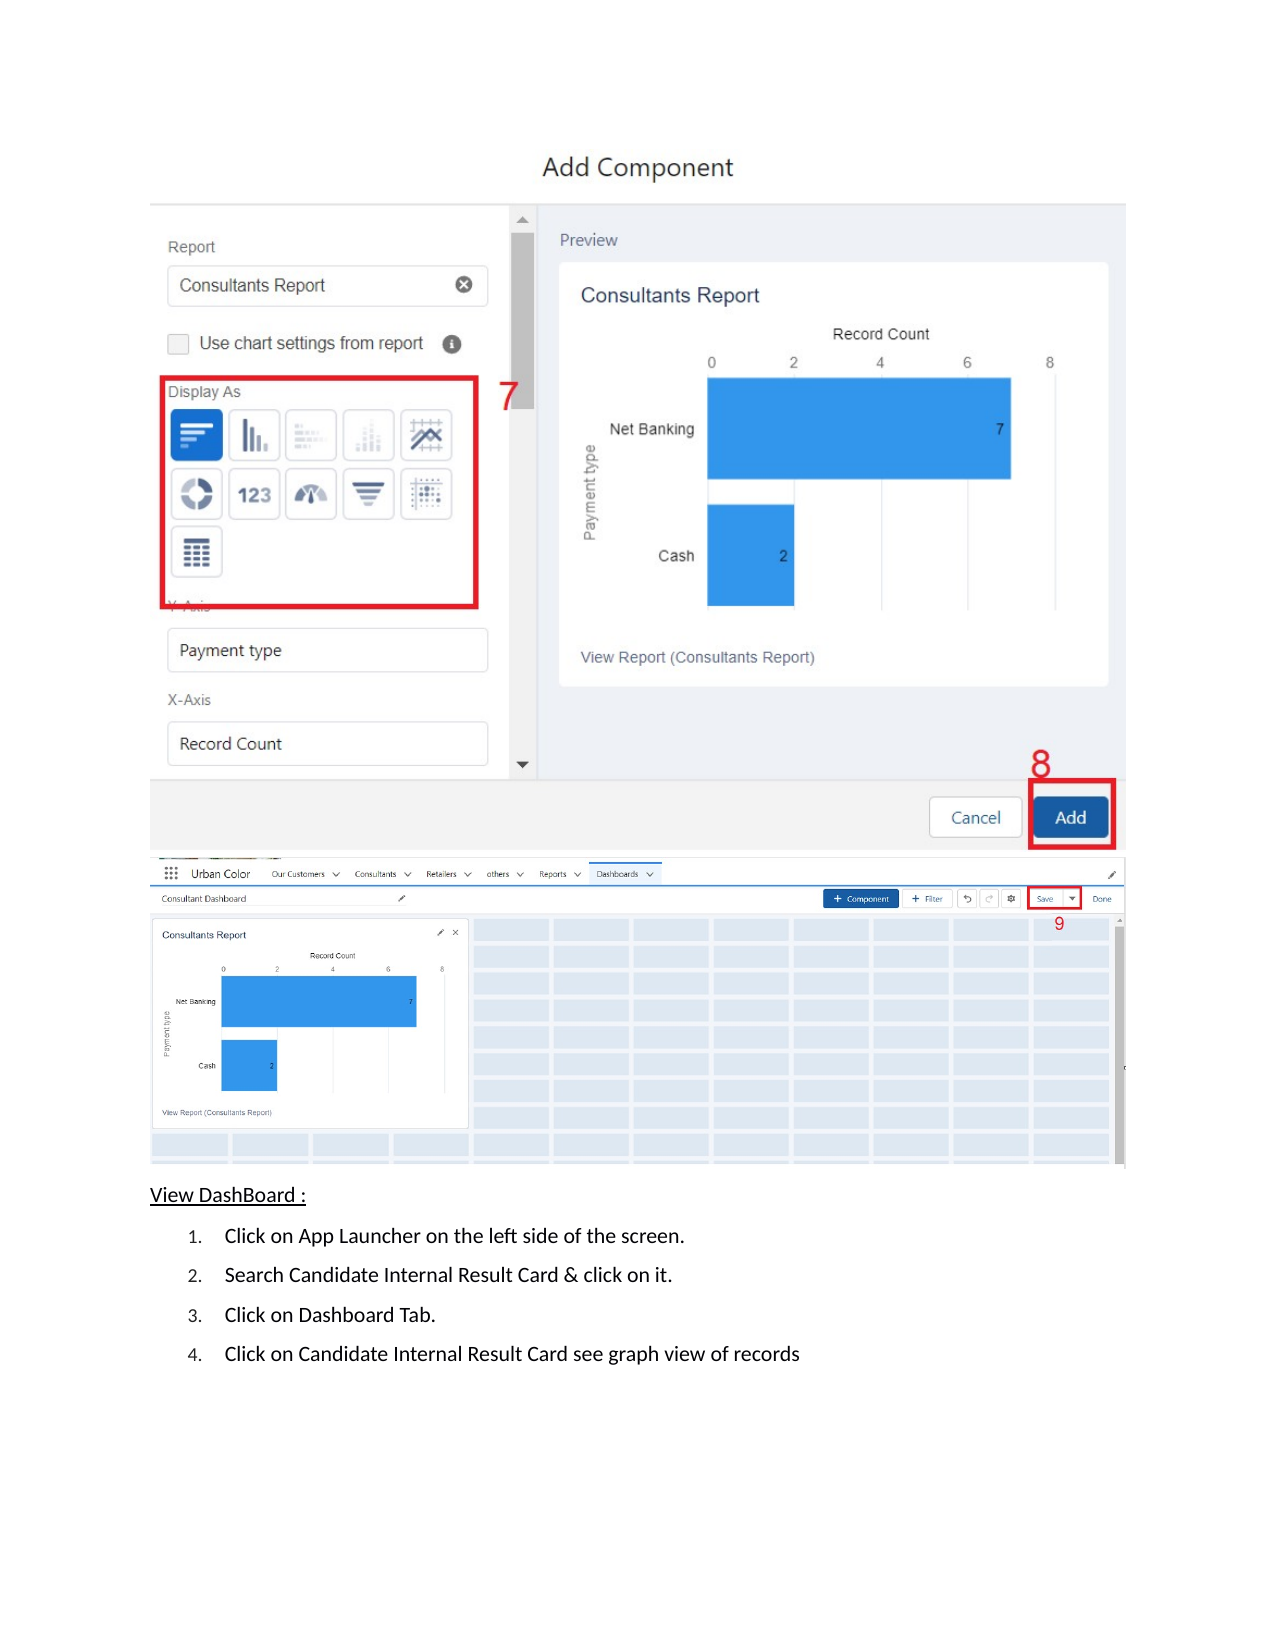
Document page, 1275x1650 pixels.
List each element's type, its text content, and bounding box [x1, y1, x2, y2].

picture [150, 149, 1126, 852]
picture [150, 857, 1126, 1169]
list Click on App Launcher on the left side of the screen. [187, 1222, 1132, 1249]
text View DashBoard : [150, 1181, 1136, 1208]
list Click on Dashboard Tab. [187, 1301, 1132, 1327]
list Search Candidate Internal Result Card & click on it. [187, 1261, 1132, 1288]
list Click on Candidate Internal Result Card see graph view of records [187, 1340, 1132, 1367]
